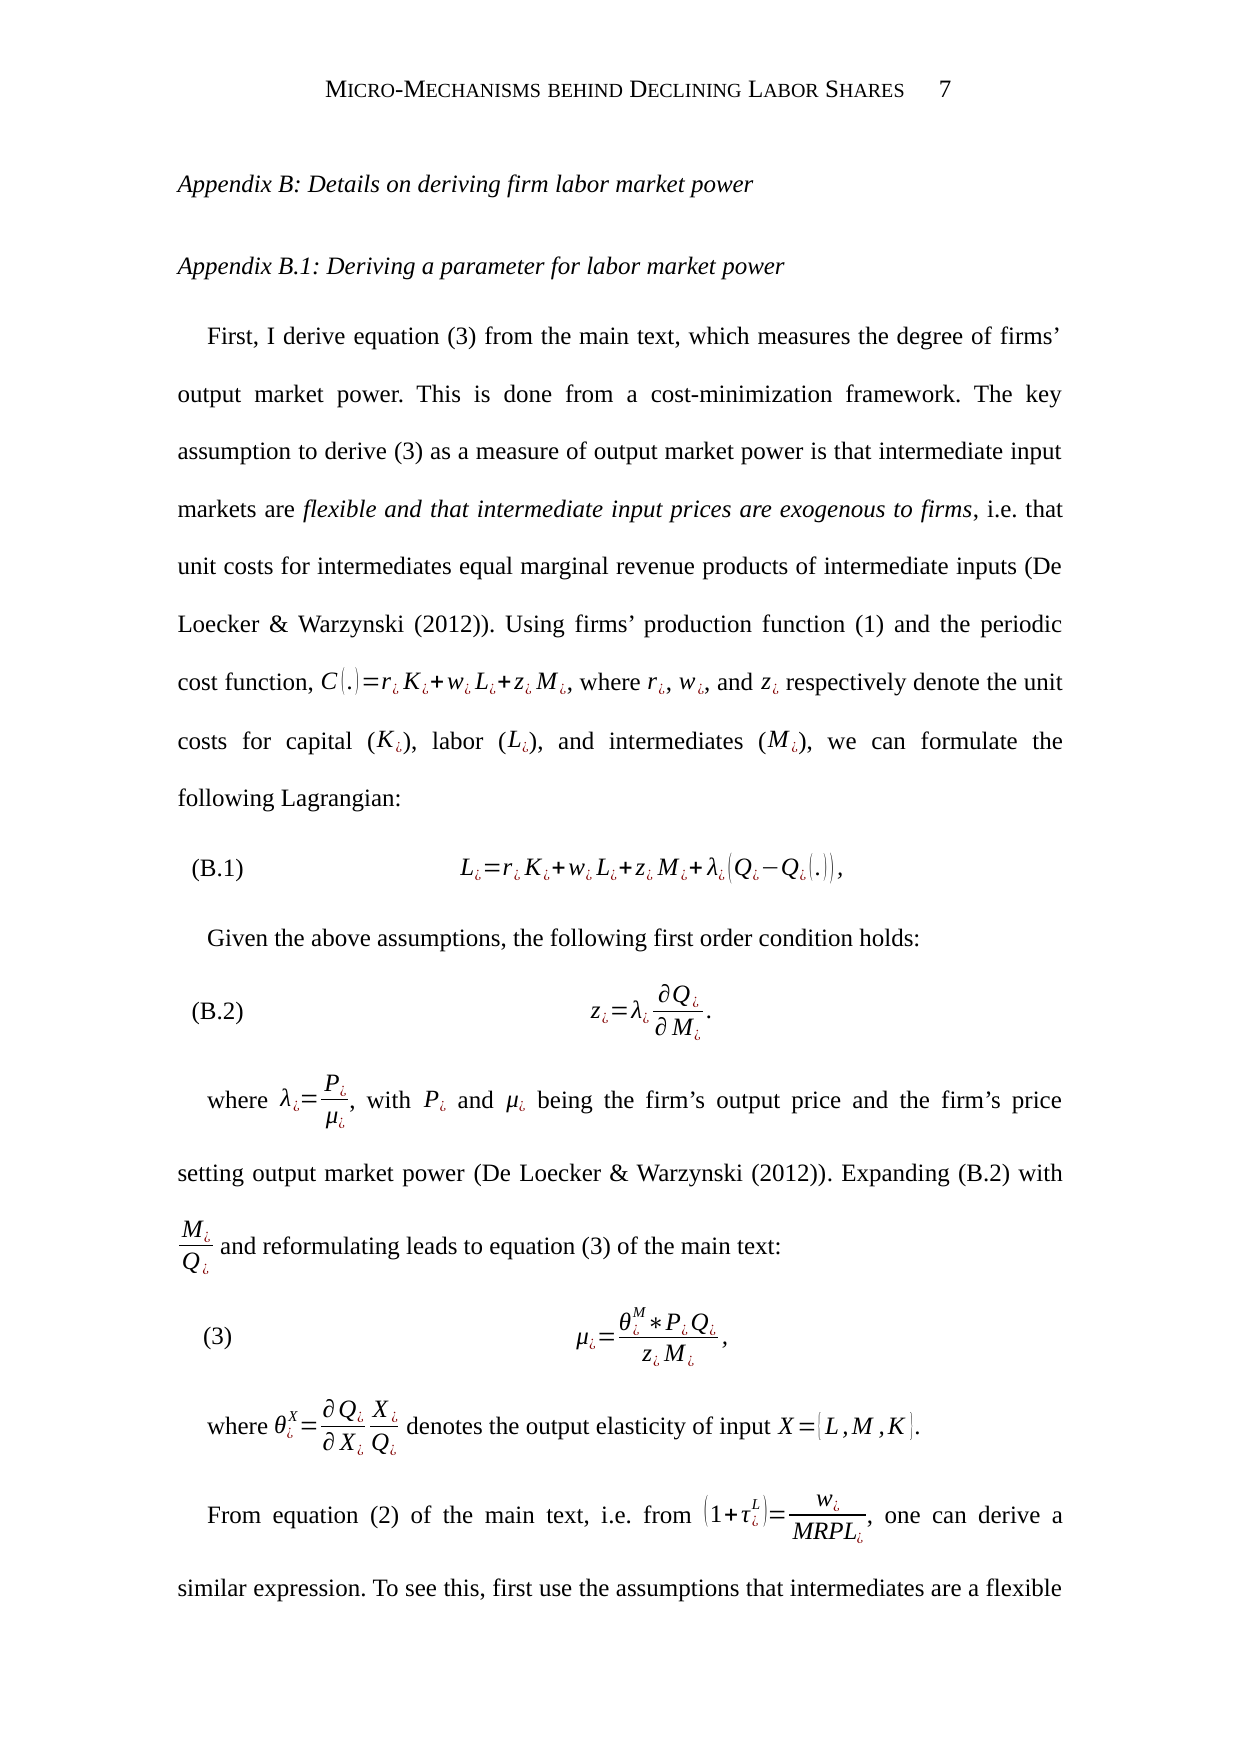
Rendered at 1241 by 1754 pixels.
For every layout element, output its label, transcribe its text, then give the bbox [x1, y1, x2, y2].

table_header (3) [177, 1304, 257, 1396]
subtitle Appendix B: Details on deriving firm labor market power [177, 169, 1063, 198]
text where , with and being the firm’s output price and the firm’s price setting output market power (De Loecker & Warzynski (2012)). Expanding (B.2) with and reformulating leads to equation (3) of the main text: [177, 1069, 1063, 1275]
table_header [258, 1304, 1015, 1396]
table_header [258, 841, 1015, 923]
subtitle Appendix B.1: Deriving a parameter for labor market power [177, 251, 1063, 280]
text Given the above assumptions, the following first order condition holds: [177, 923, 1063, 952]
text First, I derive equation (3) from the main text, which measures the degree of firms’ output market power. This is done from a cost-minimization framework. The key assumption to derive (3) as a measure of output market power is that intermediate input markets are flexible and that intermediate input prices are exogenous to firms, i.e. that unit costs for intermediates equal marginal revenue products of intermediate inputs (De Loecker & Warzynski (2012)). Using firms’ production function (1) and the periodic cost function, , where , , and respectively denote the unit costs for capital (), labor (), and intermediates (), we can formulate the following Lagrangian: [177, 321, 1063, 812]
table_header (B.1) [177, 841, 257, 923]
table_header [258, 981, 1015, 1069]
text where denotes the output elasticity of input . [177, 1396, 1063, 1456]
table_header (B.2) [177, 981, 257, 1069]
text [177, 1484, 1063, 1602]
